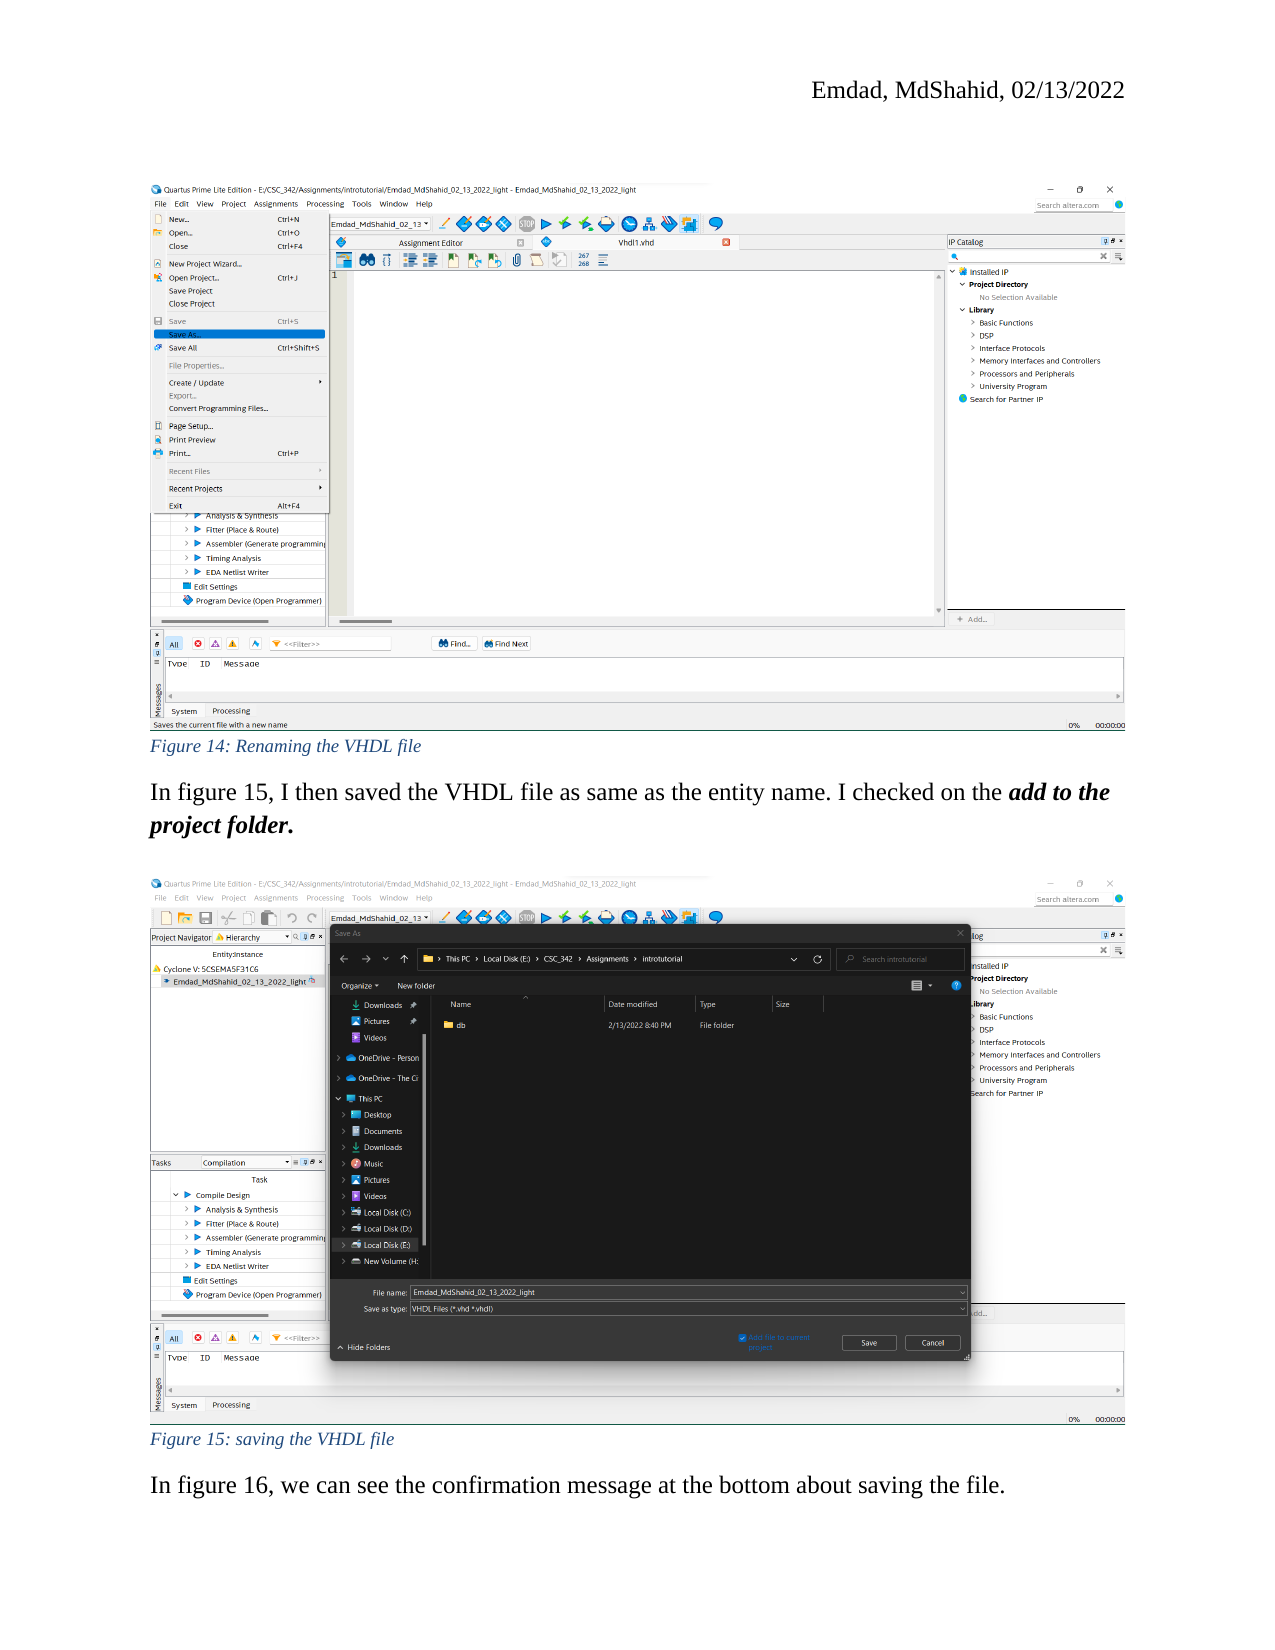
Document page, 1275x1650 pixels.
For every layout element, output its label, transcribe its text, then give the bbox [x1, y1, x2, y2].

text Figure 14: Renaming the VHDL file [150, 735, 1125, 756]
picture [150, 876, 1125, 1425]
text In figure 16, we can see the confirmation message at the bottom about saving the file. [150, 1470, 1125, 1499]
text Figure 15: saving the VHDL file [150, 1428, 1125, 1449]
picture [150, 183, 1125, 731]
text In figure 15, I then saved the VHDL file as same as the entity name. I checked on the add to the project folder. [150, 777, 1125, 839]
